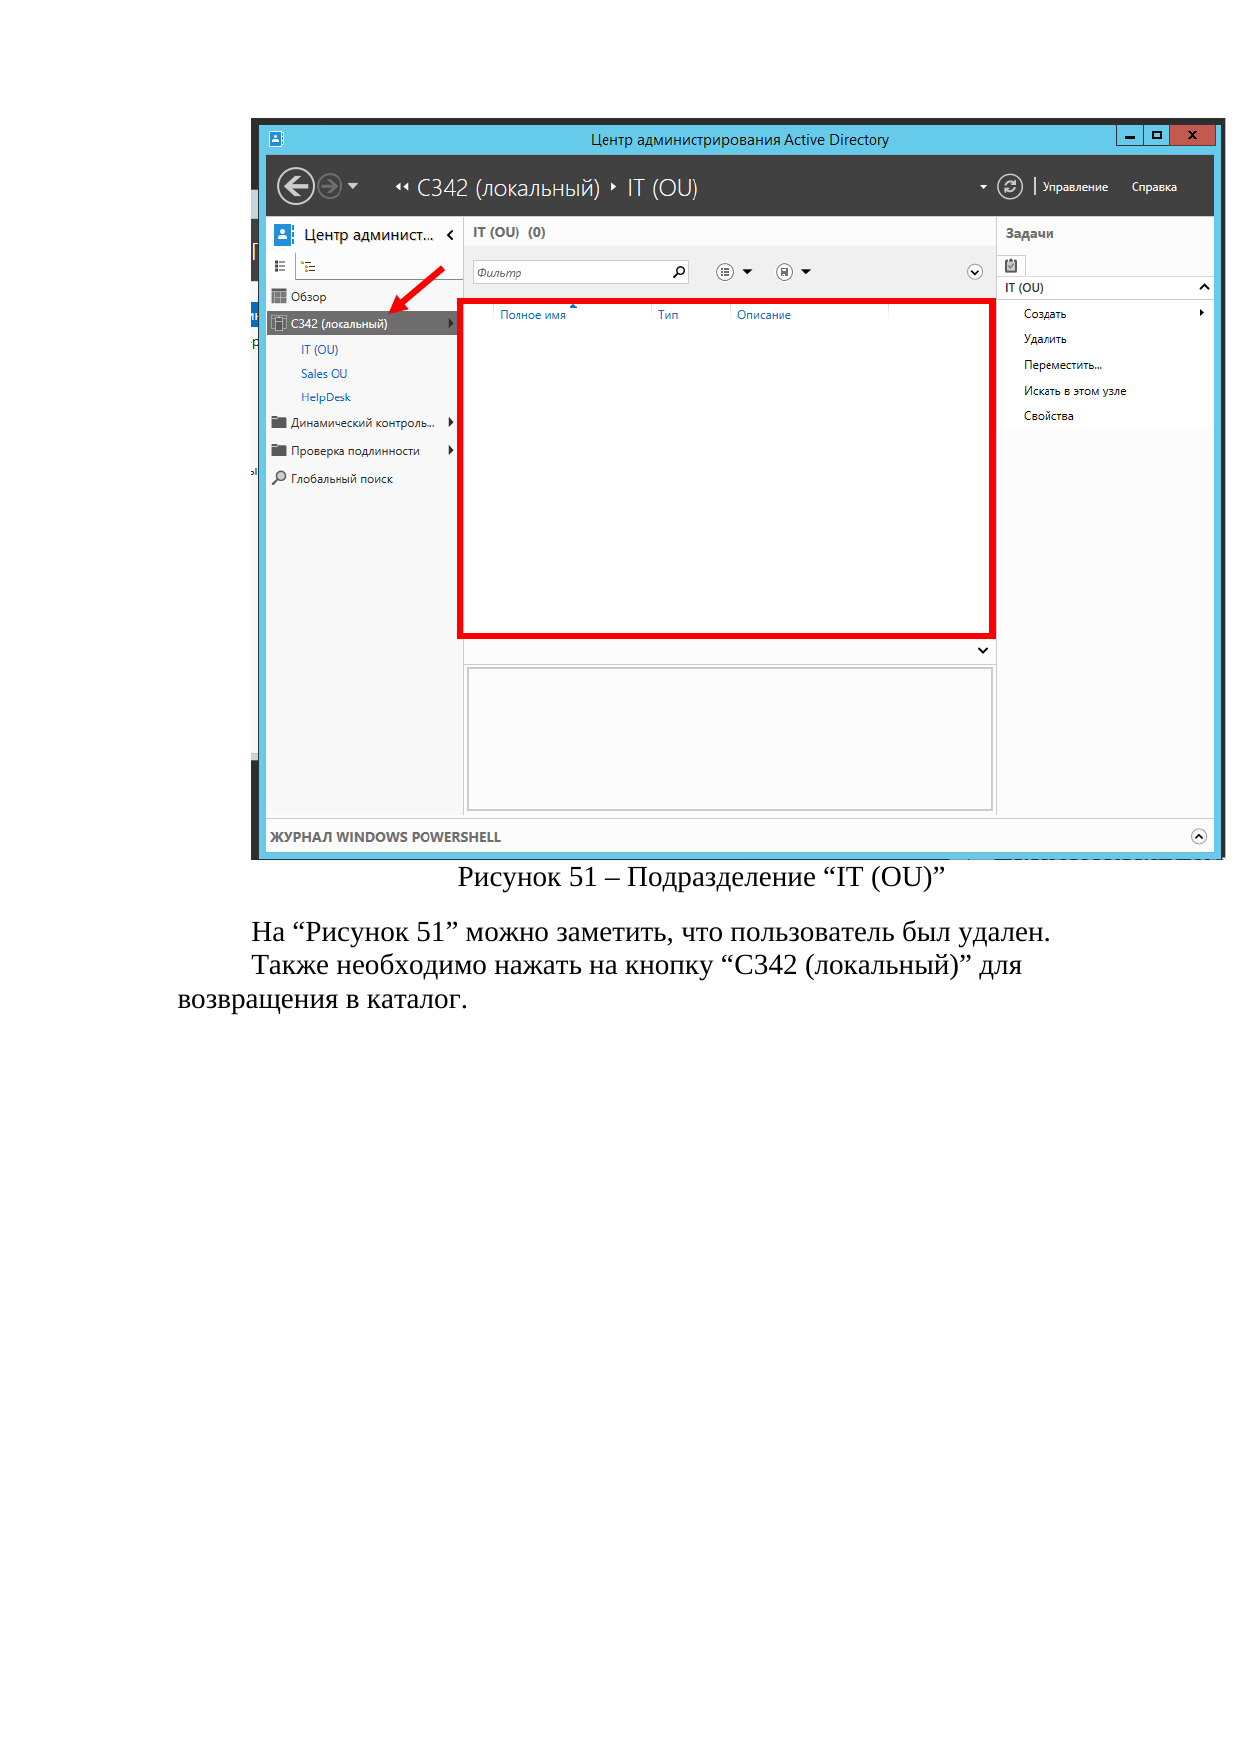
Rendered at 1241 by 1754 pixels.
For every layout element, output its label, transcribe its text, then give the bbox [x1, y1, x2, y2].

picture [251, 118, 1226, 860]
text Также необходимо нажать на кнопку “C342 (локальный)” для возвращения в каталог. [177, 947, 1152, 1014]
text На “Рисунок 51” можно заметить, что пользователь был удален. [177, 914, 1152, 947]
